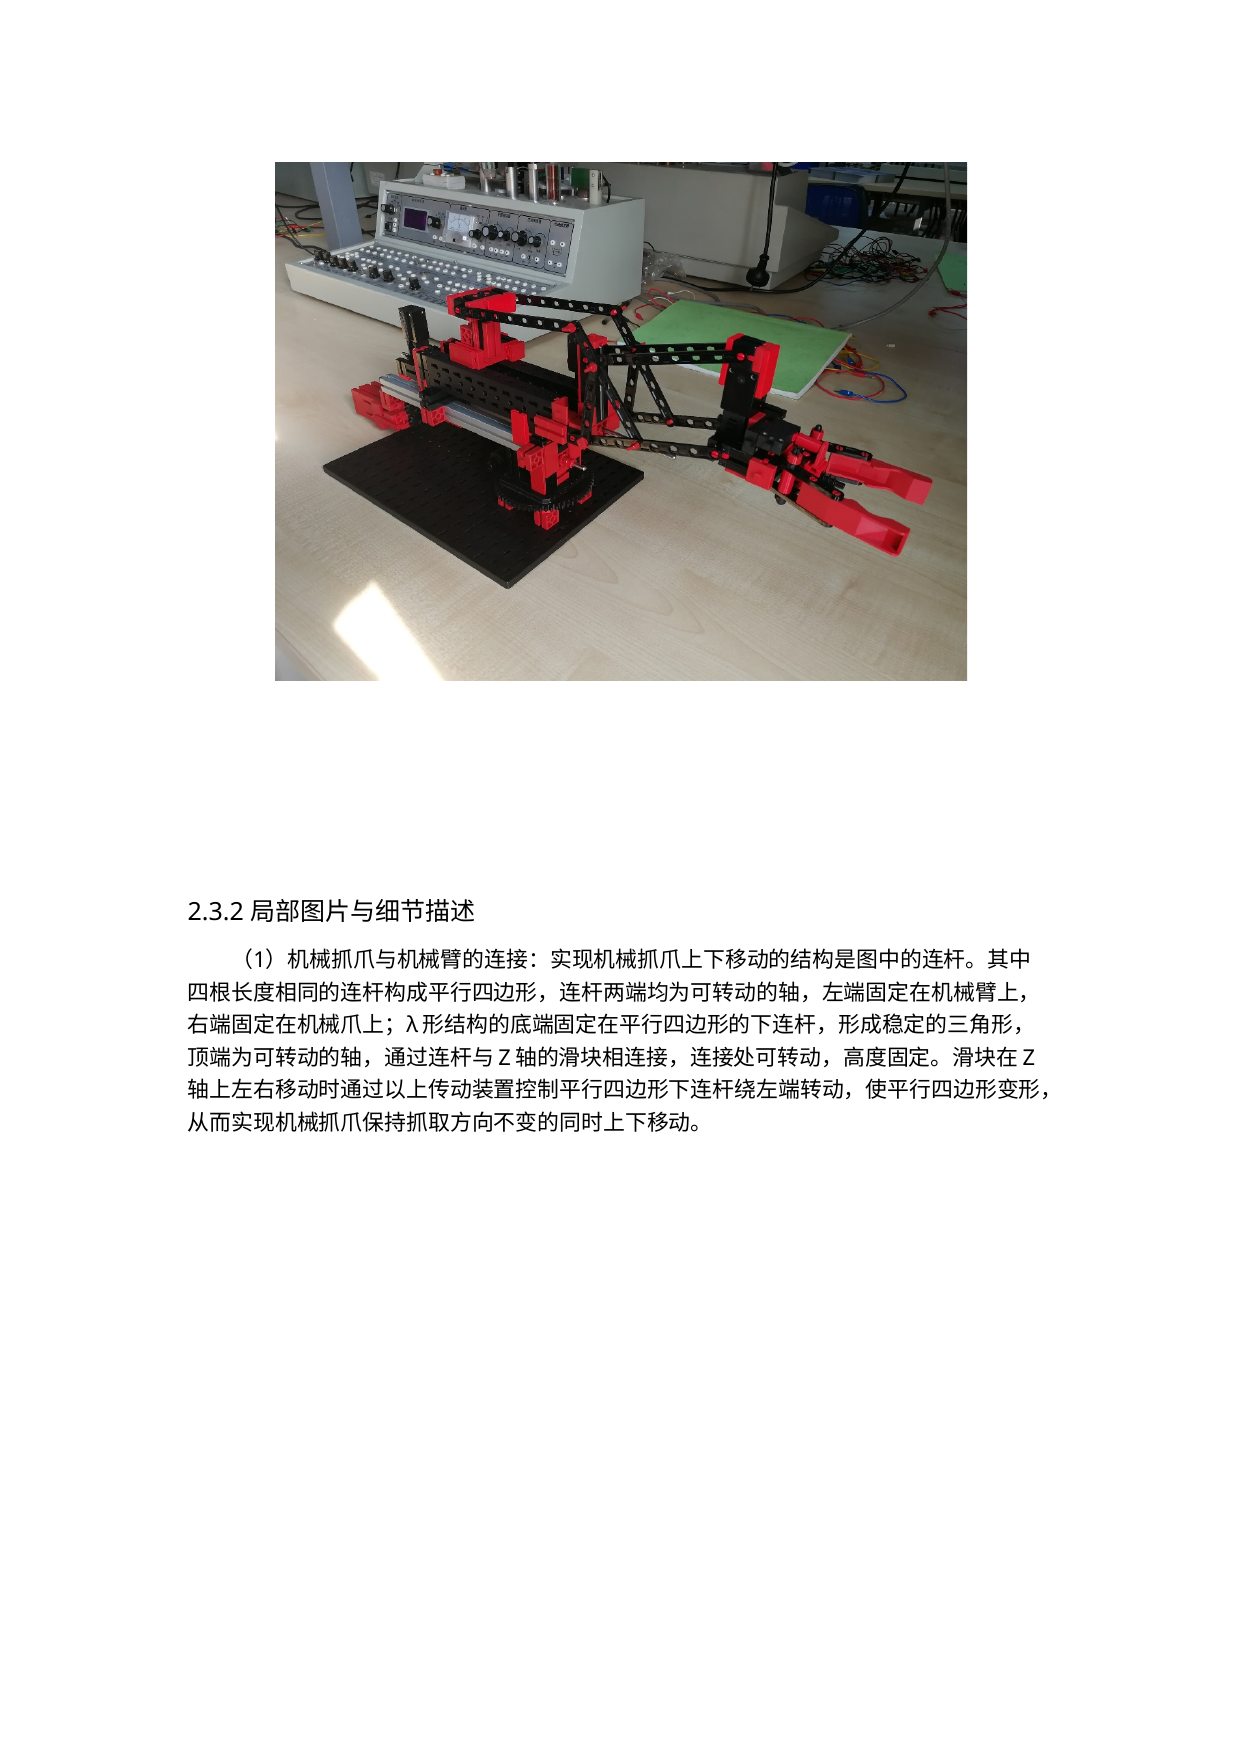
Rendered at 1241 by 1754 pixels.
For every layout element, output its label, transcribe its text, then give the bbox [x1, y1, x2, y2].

picture [275, 162, 968, 681]
text （1）机械抓爪与机械臂的连接：实现机械抓爪上下移动的结构是图中的连杆。其中四根长度相同的连杆构成平行四边形，连杆两端均为可转动的轴，左端固定在机械臂上，右端固定在机械爪上；λ形结构的底端固定在平行四边形的下连杆，形成稳定的三角形，顶端为可转动的轴，通过连杆与Z轴的滑块相连接，连接处可转动，高度固定。滑块在Z轴上左右移动时通过以上传动装置控制平行四边形下连杆绕左端转动，使平行四边形变形，从而实现机械抓爪保持抓取方向不变的同时上下移动。 [187, 942, 1053, 1137]
text 2.3.2 局部图片与细节描述 [187, 877, 1053, 942]
